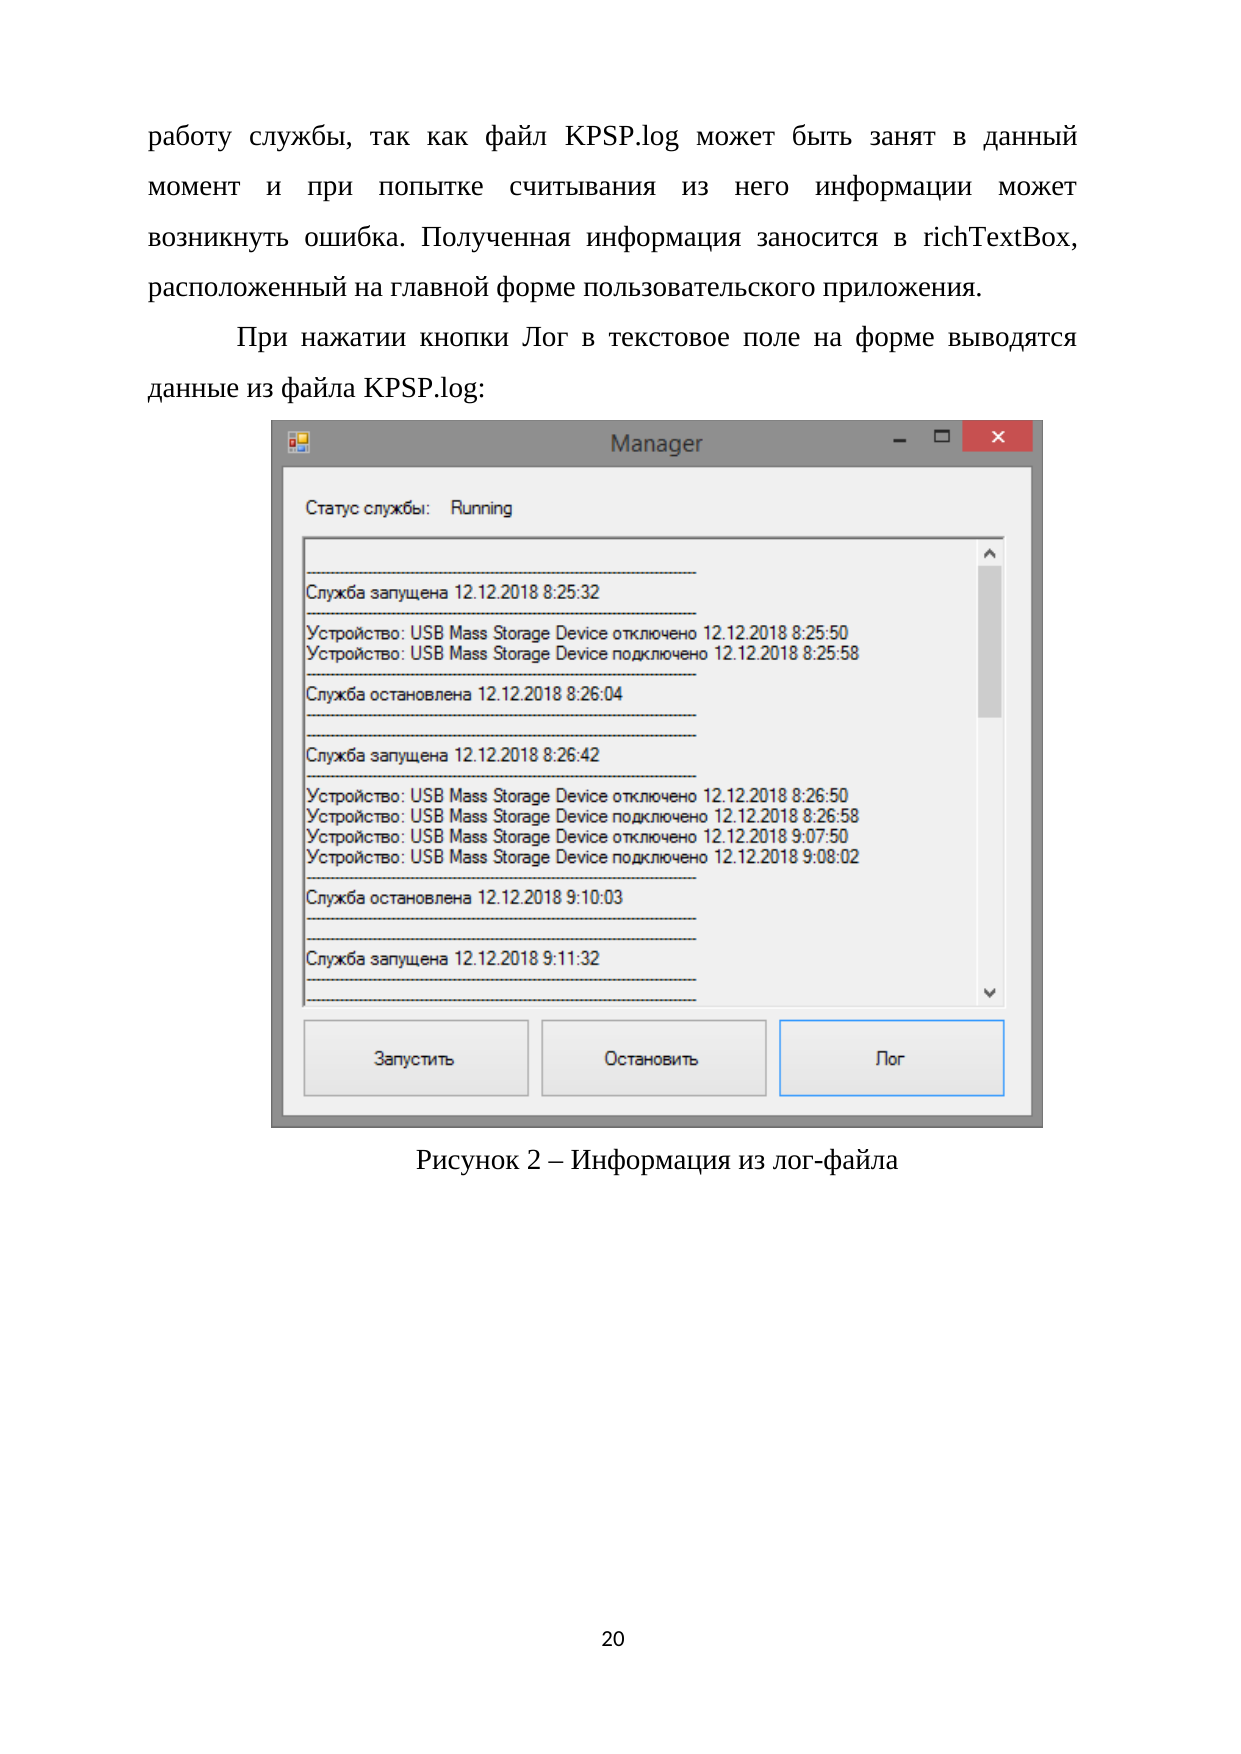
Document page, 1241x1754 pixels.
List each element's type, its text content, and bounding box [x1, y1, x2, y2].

text Рисунок 2 – Информация из лог-файла [148, 1142, 1078, 1175]
picture [271, 420, 1043, 1128]
text При нажатии кнопки Лог в текстовое поле на форме выводятся данные из файла KPSP.log: [148, 319, 1078, 403]
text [148, 118, 1078, 303]
